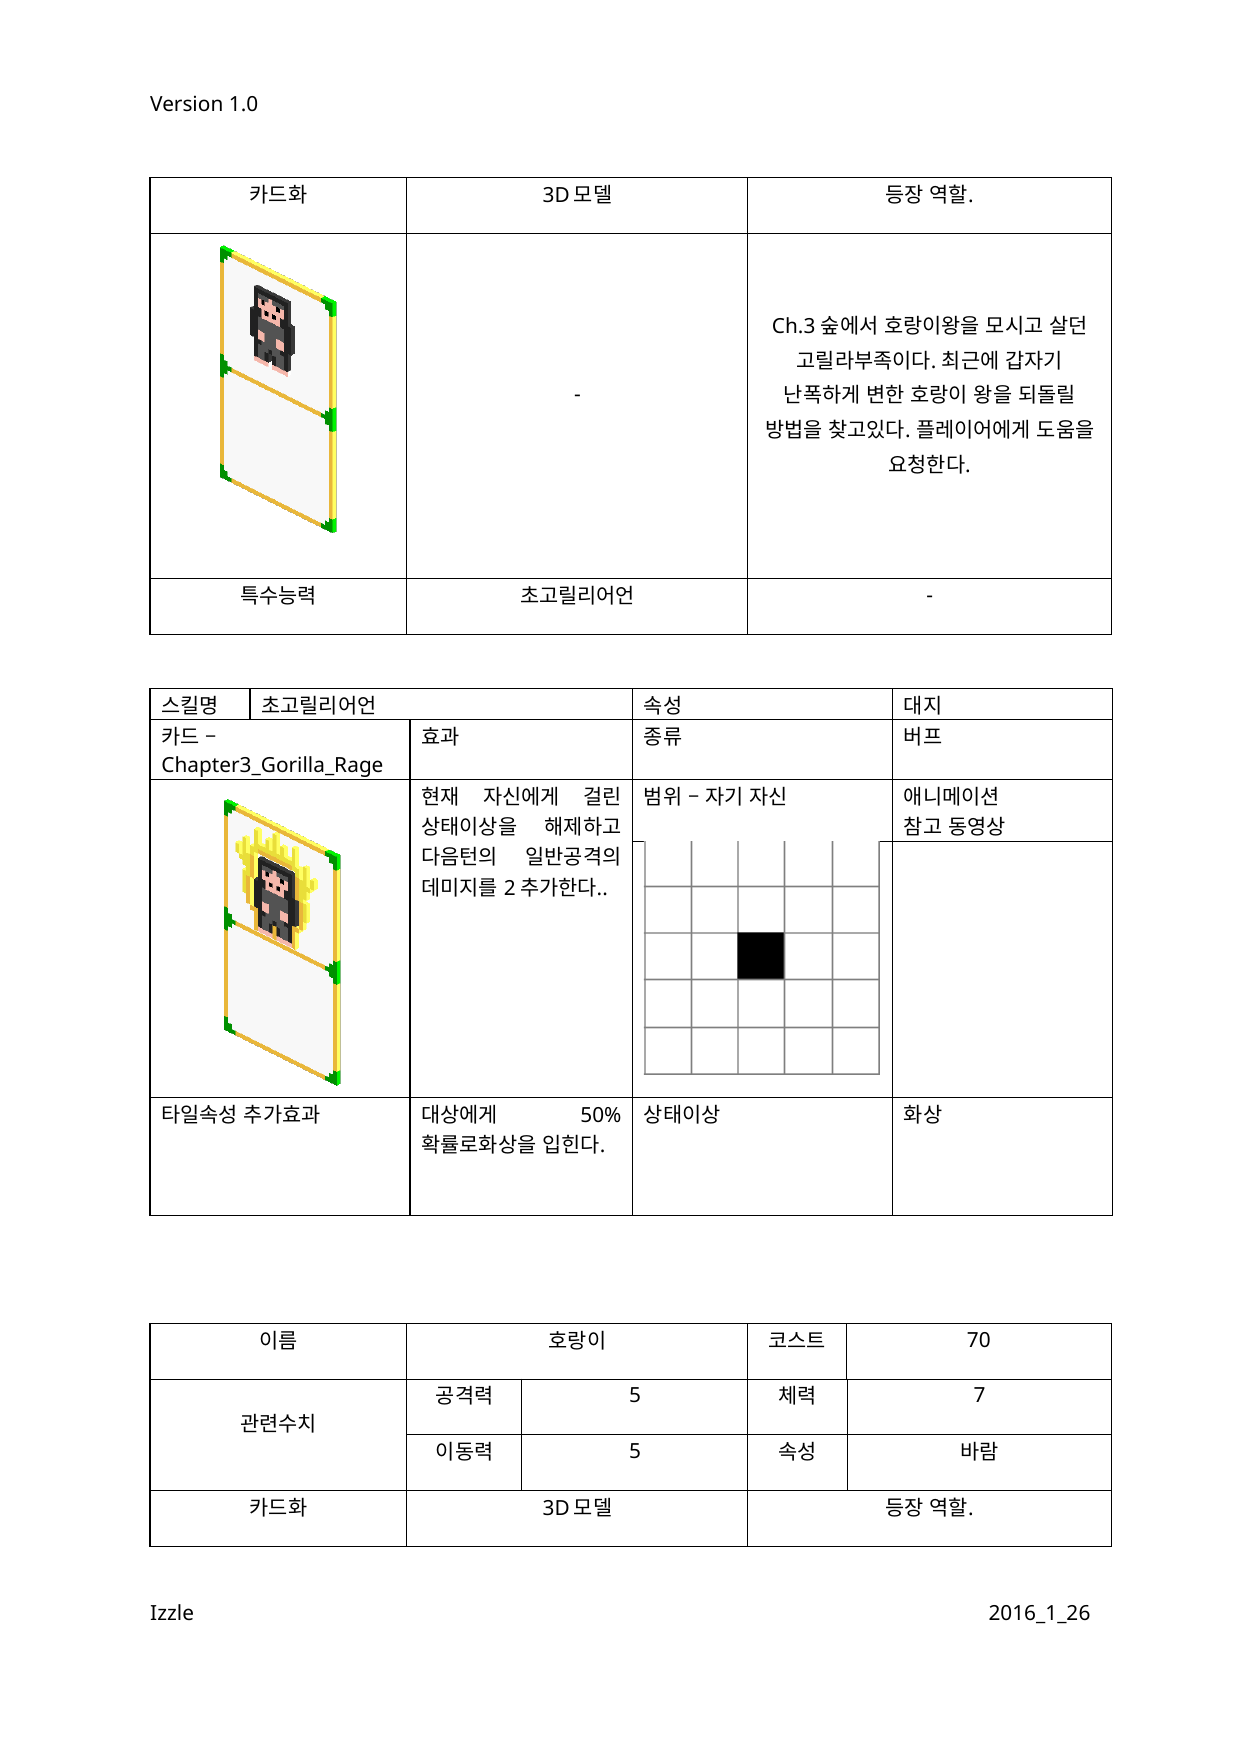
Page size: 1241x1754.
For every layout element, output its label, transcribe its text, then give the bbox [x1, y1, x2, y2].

table_cell 바람 [848, 1435, 1111, 1490]
table_header 초고릴리어언 [251, 689, 632, 719]
table_cell [151, 234, 406, 578]
table_cell 카드화 [151, 178, 406, 233]
table_cell 등장 역할. [748, 1491, 1111, 1546]
table_cell 속성 [748, 1435, 847, 1490]
table_cell 범위 – 자기 자신 [633, 780, 892, 841]
table_cell 공격력 [407, 1380, 521, 1434]
table_cell 체력 [748, 1380, 847, 1434]
table_cell 상태이상 [633, 1098, 892, 1215]
table_cell 3D모델 [407, 178, 747, 233]
table_cell [398, 780, 409, 1097]
table_cell - [748, 579, 1111, 634]
table_cell 카드화 [151, 1491, 406, 1546]
table_header 호랑이 [407, 1324, 747, 1378]
table_cell 효과 [411, 720, 632, 779]
table_cell 카드 – Chapter3_Gorilla_Rage [151, 720, 409, 779]
table_cell 관련수치 [151, 1380, 406, 1490]
table_cell Ch.3 숲에서 호랑이왕을 모시고 살던 고릴라부족이다. 최근에 갑자기 난폭하게 변한 호랑이 왕을 되돌릴 방법을 찾고있다. 플레이어에게 도움을 요청한다. [748, 234, 1111, 578]
table_cell 특수능력 [151, 579, 406, 634]
table_header 속성 [633, 689, 892, 719]
table_cell - [407, 234, 747, 578]
table_header 스킬명 [151, 689, 249, 719]
table_header 70 [847, 1324, 1111, 1378]
picture [643, 841, 880, 1075]
table_header 대지 [893, 689, 1112, 719]
table_cell [151, 780, 161, 1097]
table_cell 7 [848, 1380, 1111, 1434]
table_cell 버프 [893, 720, 1112, 779]
table_cell 5 [522, 1435, 747, 1490]
table_cell 이동력 [407, 1435, 521, 1490]
table_header 코스트 [748, 1324, 846, 1378]
table_cell 화상 [893, 1098, 1112, 1215]
table_cell 등장 역할. [748, 178, 1111, 233]
table_cell 타일속성 추가효과 [151, 1098, 409, 1215]
table_header 이름 [151, 1324, 406, 1378]
table_cell 5 [522, 1380, 747, 1434]
table_cell 애니메이션 참고 동영상 [893, 780, 1112, 841]
table_cell 초고릴리어언 [407, 579, 747, 634]
table_cell 대상에게 50% 확률로화상을 입힌다. [411, 1098, 632, 1215]
table_cell [633, 842, 892, 1097]
table_cell 현재 자신에게 걸린 상태이상을 해제하고 다음턴의 일반공격의 데미지를 2추가한다.. [411, 780, 632, 1097]
picture [160, 235, 397, 553]
table_cell 종류 [633, 720, 892, 779]
table_cell [893, 842, 1112, 1097]
picture [161, 780, 398, 1097]
table_cell 3D모델 [407, 1491, 747, 1546]
